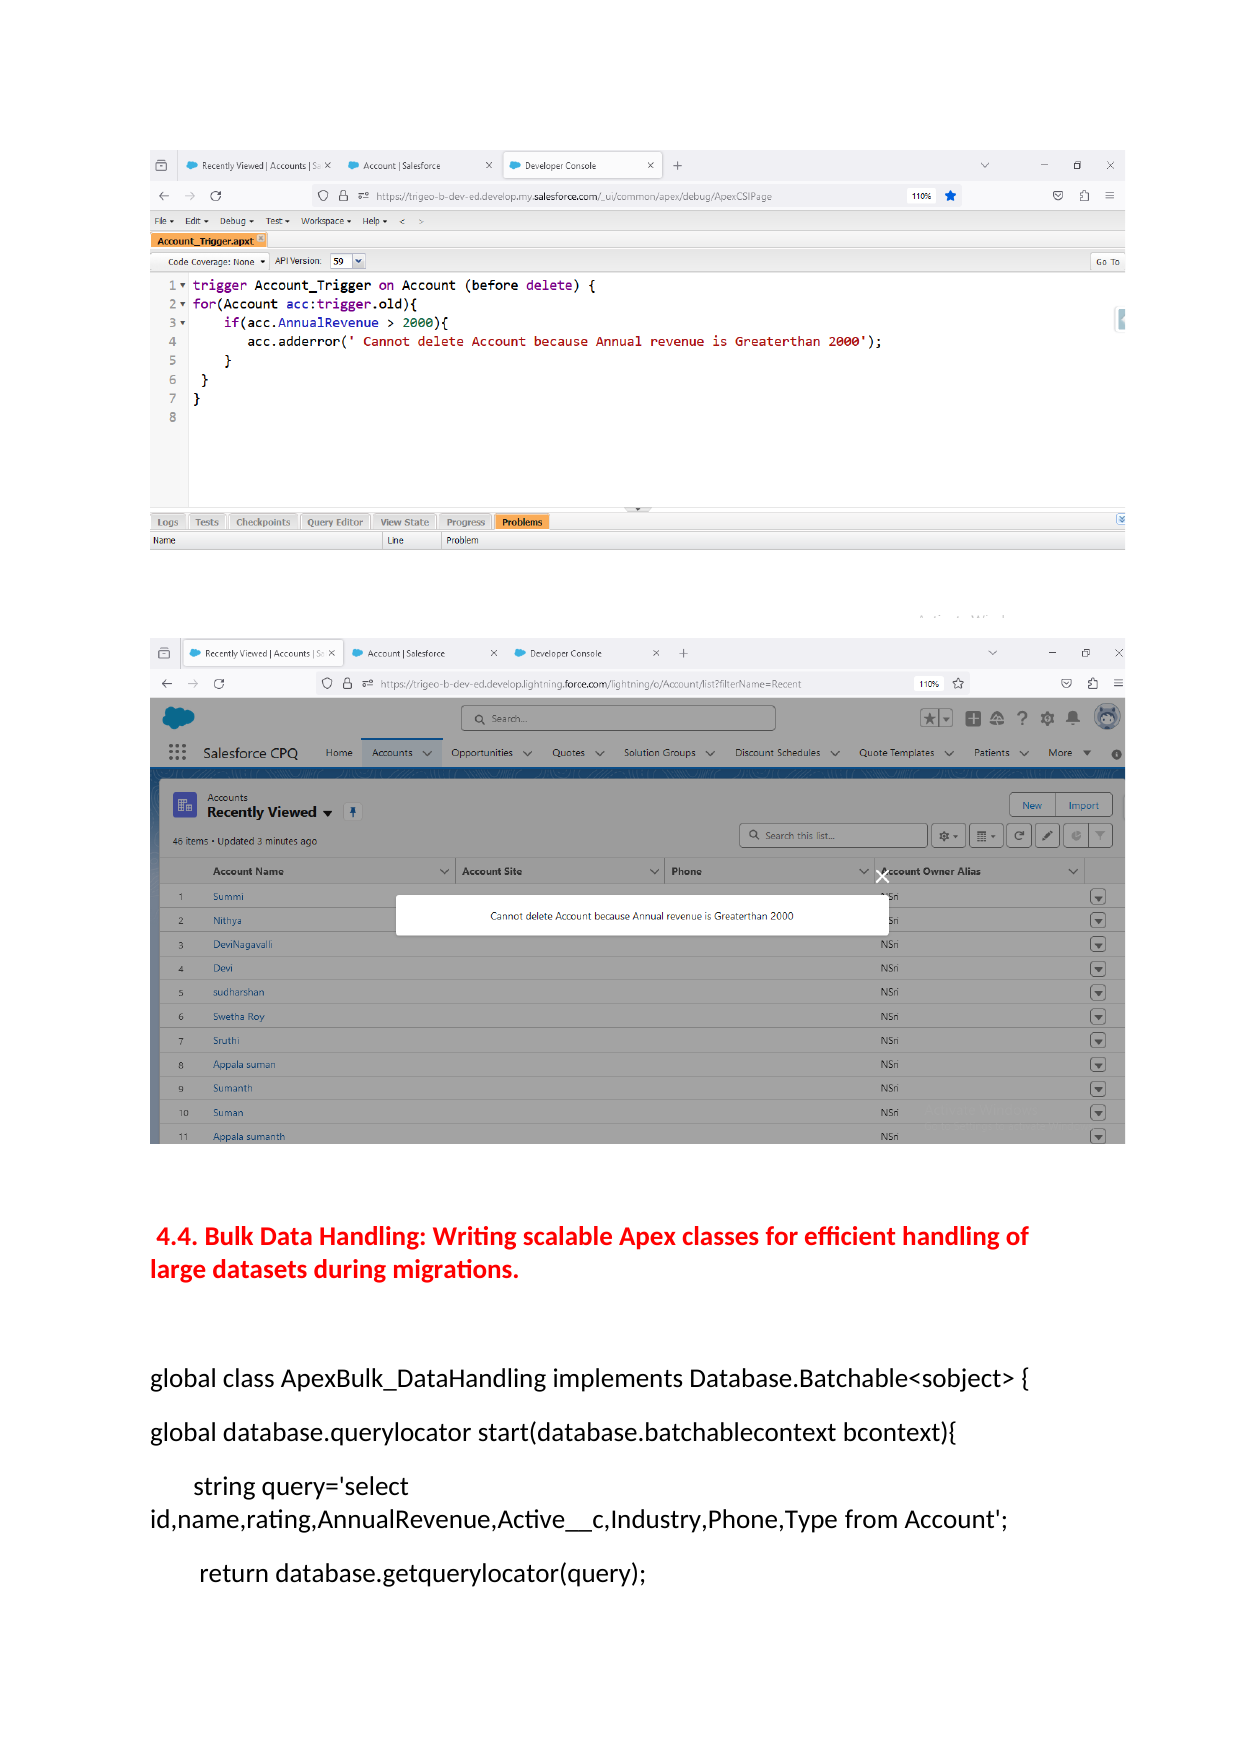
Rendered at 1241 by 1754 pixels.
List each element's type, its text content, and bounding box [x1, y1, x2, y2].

text 4.4. Bulk Data Handling: Writing scalable Apex classes for efficient handling of large datasets during migrations. [150, 1219, 1090, 1285]
text global class ApexBulk_DataHandling implements Database.Batchable<sobject> { [150, 1361, 1090, 1394]
text string query='select id,name,rating,AnnualRevenue,Active__c,Industry,Phone,Type from Account'; [150, 1469, 1090, 1535]
picture [150, 638, 1125, 1144]
picture [150, 150, 1125, 618]
text global database.querylocator start(database.batchablecontext bcontext){ [150, 1415, 1090, 1448]
text return database.getquerylocator(query); [150, 1556, 1090, 1589]
